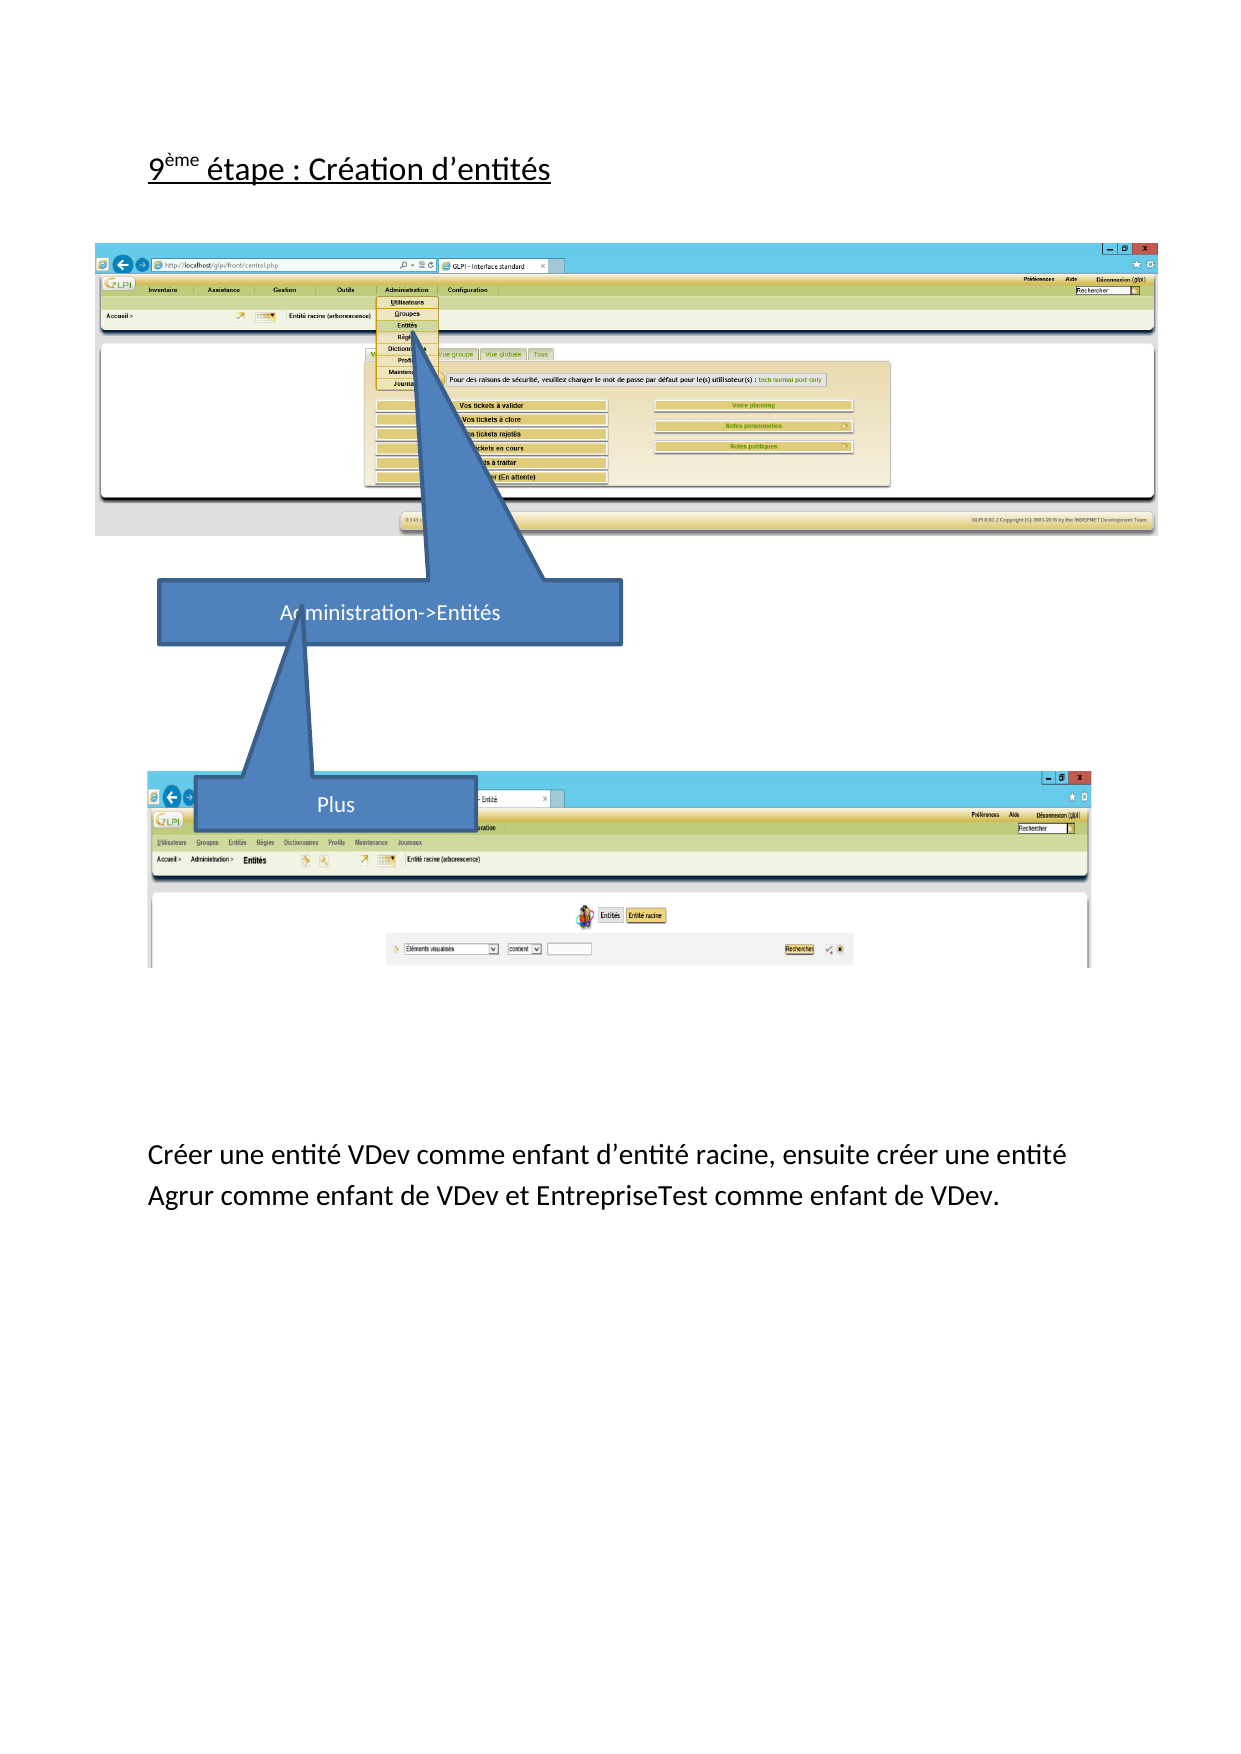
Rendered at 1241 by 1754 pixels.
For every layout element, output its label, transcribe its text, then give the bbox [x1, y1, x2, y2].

text Créer une entité VDev comme enfant d’entité racine, ensuite créer une entité Agrur comme enfant de VDev et EntrepriseTest comme enfant de VDev. [148, 1136, 1093, 1213]
picture [147, 771, 1092, 968]
picture [95, 243, 1158, 536]
text 9ème étape : Création d’entités [148, 148, 1093, 188]
